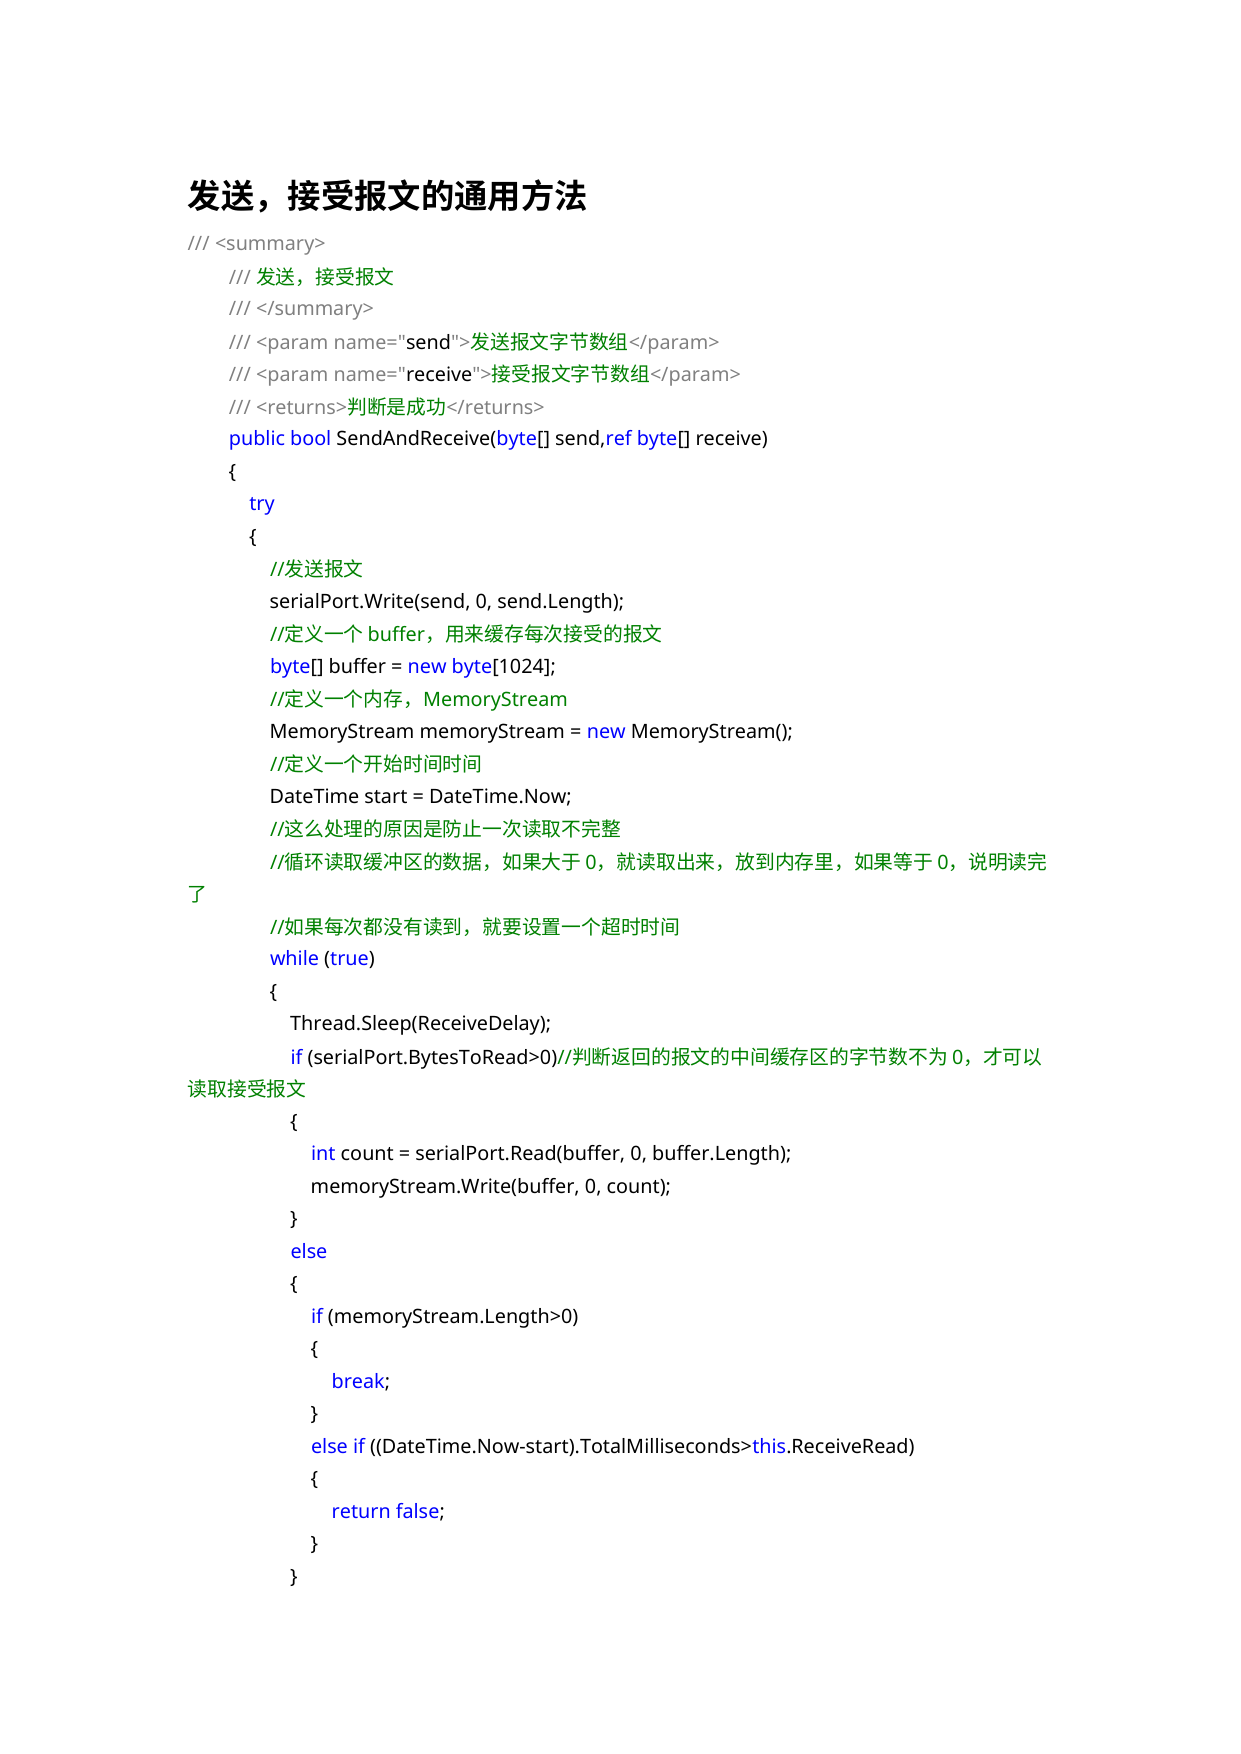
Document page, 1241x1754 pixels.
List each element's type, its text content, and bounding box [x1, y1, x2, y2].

text Thread.Sleep(ReceiveDelay); [187, 1007, 1053, 1039]
text return false; [187, 1494, 1053, 1527]
text //发送报文 [187, 552, 1053, 584]
text /// <summary> [187, 227, 1053, 259]
text { [187, 454, 1053, 487]
text DateTime start = DateTime.Now; [187, 779, 1053, 812]
text { [187, 1267, 1053, 1299]
text { [187, 1104, 1053, 1137]
text else [187, 1234, 1053, 1267]
text MemoryStream memoryStream = new MemoryStream(); [187, 714, 1053, 747]
text int count = serialPort.Read(buffer, 0, buffer.Length); [187, 1137, 1053, 1169]
text //定义一个开始时间时间 [187, 747, 1053, 779]
text /// <param name="send">发送报文字节数组</param> [187, 324, 1053, 357]
text //定义一个buffer，用来缓存每次接受的报文 [187, 617, 1053, 649]
text memoryStream.Write(buffer, 0, count); [187, 1169, 1053, 1202]
text byte[] buffer = new byte[1024]; [187, 649, 1053, 682]
text //定义一个内存，MemoryStream [187, 682, 1053, 714]
text { [187, 1462, 1053, 1494]
text { [187, 1332, 1053, 1364]
text //循环读取缓冲区的数据，如果大于0，就读取出来，放到内存里，如果等于0，说明读完了 [187, 844, 1053, 909]
text } [187, 1202, 1053, 1234]
text if (serialPort.BytesToRead>0)//判断返回的报文的中间缓存区的字节数不为0，才可以读取接受报文 [187, 1039, 1053, 1104]
text //这么处理的原因是防止一次读取不完整 [187, 812, 1053, 844]
text } [187, 1527, 1053, 1559]
text while (true) [187, 942, 1053, 974]
text /// <returns>判断是成功</returns> [187, 389, 1053, 422]
text serialPort.Write(send, 0, send.Length); [187, 584, 1053, 617]
text break; [187, 1364, 1053, 1397]
text 发送，接受报文的通用方法 [187, 162, 1053, 227]
text /// <param name="receive">接受报文字节数组</param> [187, 357, 1053, 389]
text /// 发送，接受报文 [187, 259, 1053, 292]
text public bool SendAndReceive(byte[] send,ref byte[] receive) [187, 422, 1053, 454]
text /// </summary> [187, 292, 1053, 324]
text //如果每次都没有读到，就要设置一个超时时间 [187, 909, 1053, 942]
text { [187, 974, 1053, 1007]
text { [187, 519, 1053, 552]
text if (memoryStream.Length>0) [187, 1299, 1053, 1332]
text else if ((DateTime.Now-start).TotalMilliseconds>this.ReceiveRead) [187, 1429, 1053, 1462]
text } [187, 1397, 1053, 1429]
text try [187, 487, 1053, 519]
text } [187, 1559, 1053, 1592]
